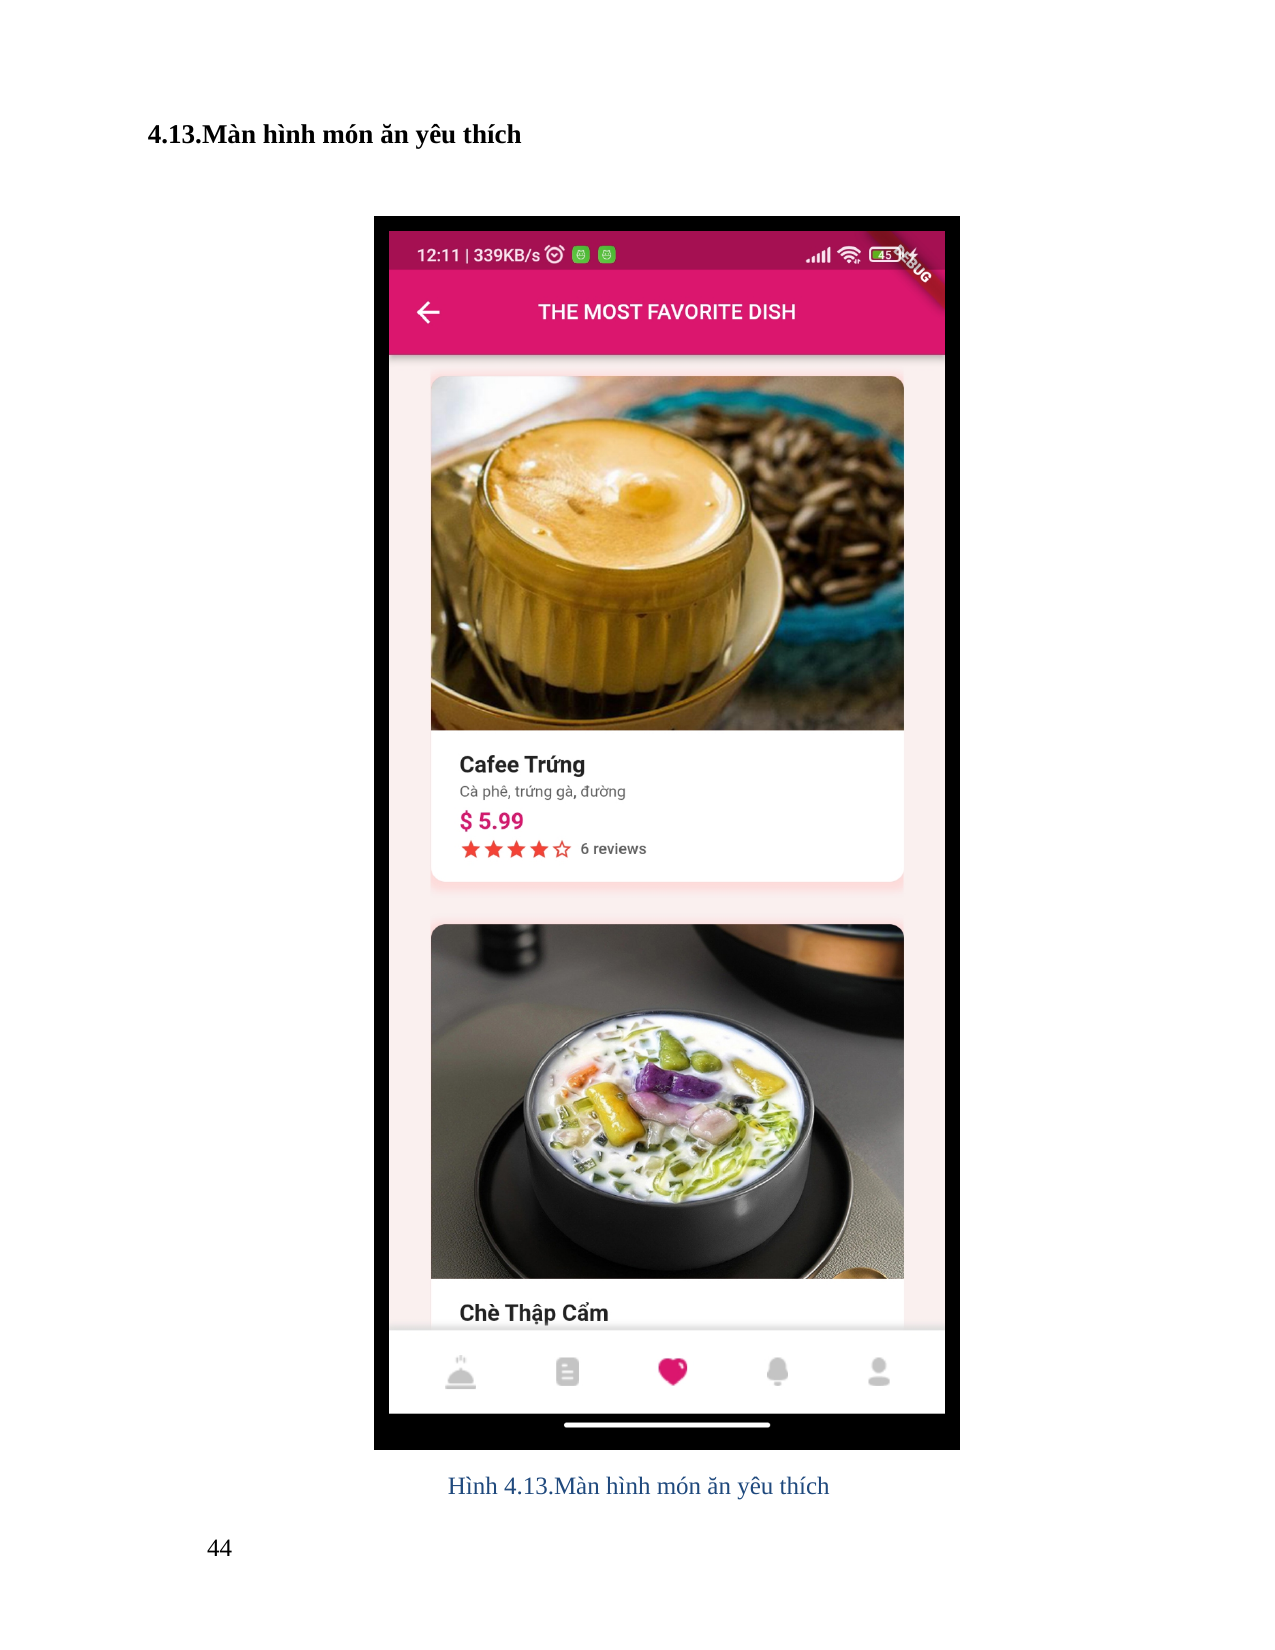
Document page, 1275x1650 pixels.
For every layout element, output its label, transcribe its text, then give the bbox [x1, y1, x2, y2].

subtitle 4.13.Màn hình món ăn yêu thích [148, 118, 1186, 149]
picture [389, 231, 945, 1436]
text Hình 4.13.Màn hình món ăn yêu thích [373, 1471, 1186, 1499]
